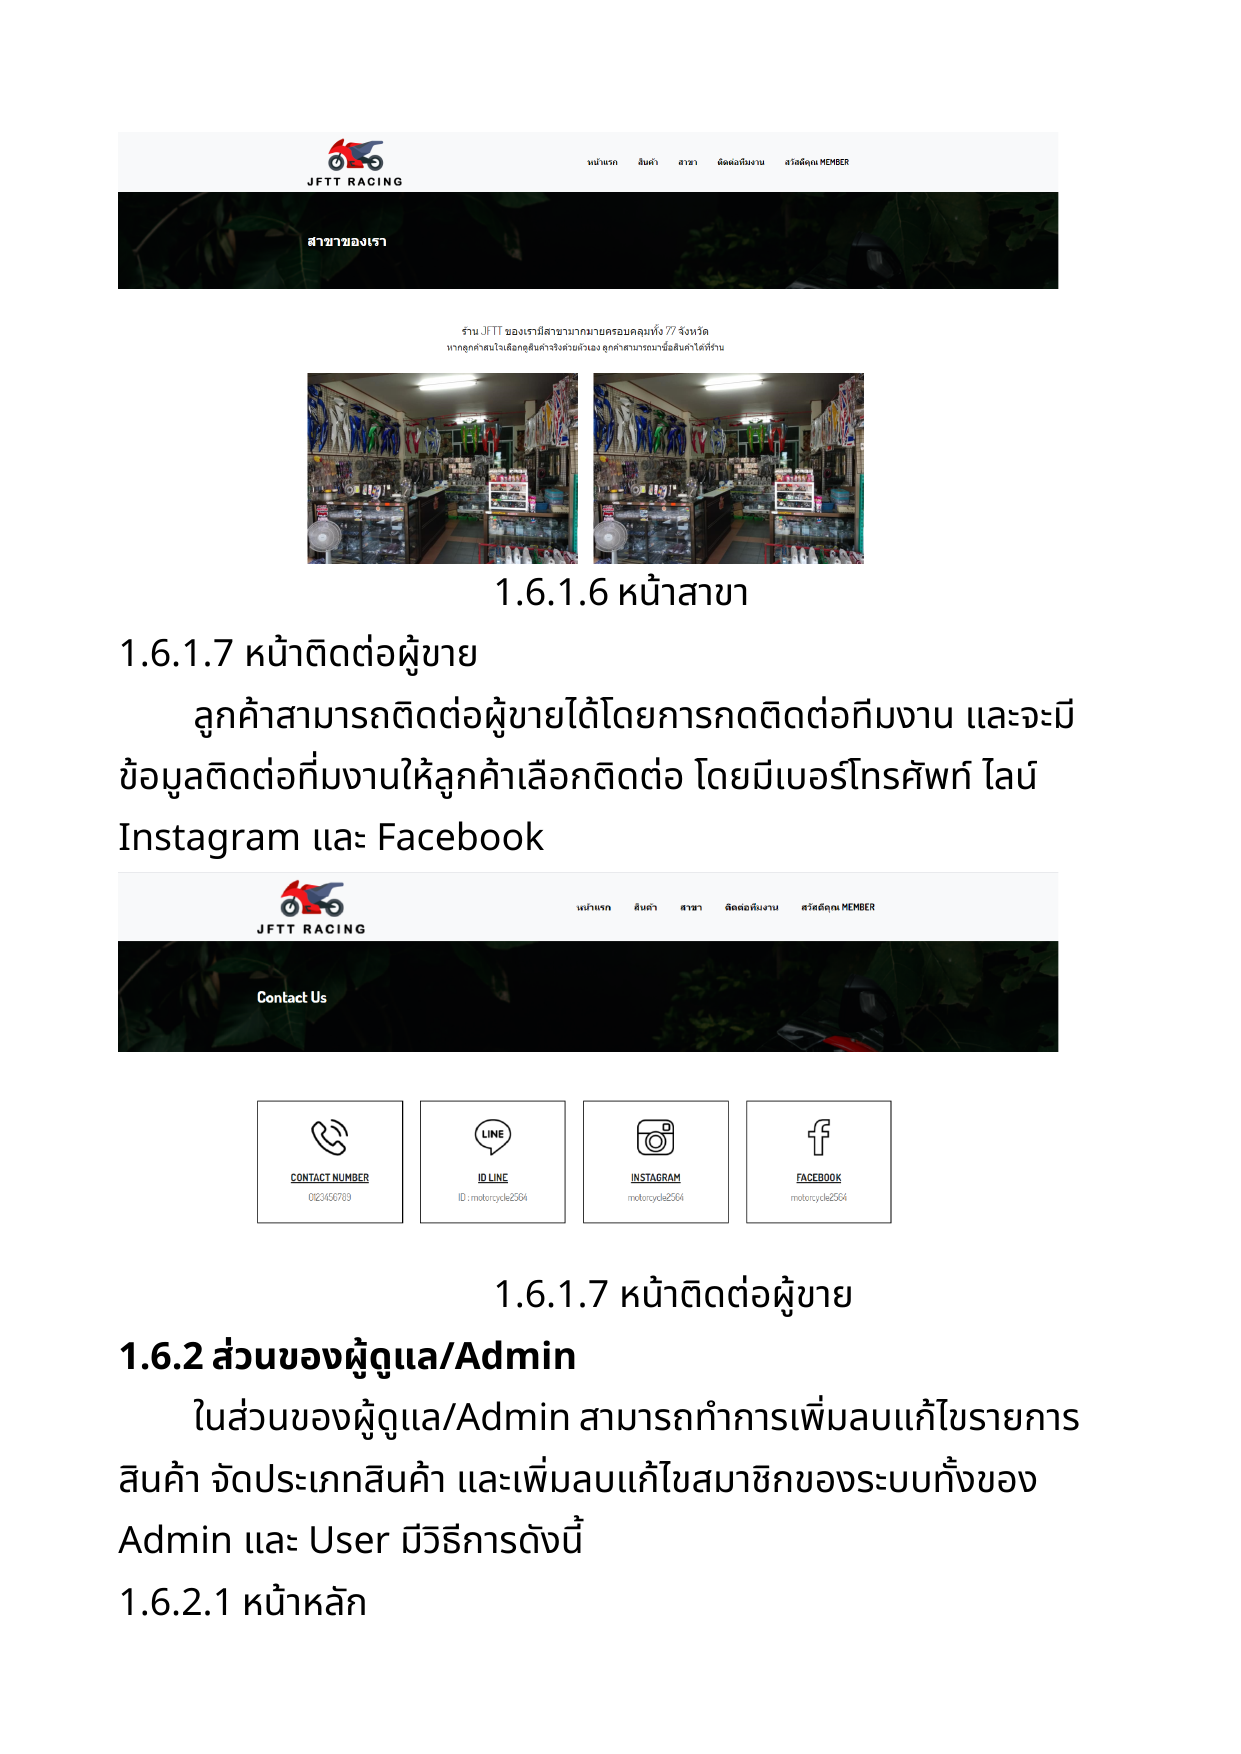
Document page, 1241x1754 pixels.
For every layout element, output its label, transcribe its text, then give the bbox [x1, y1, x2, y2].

text ลูกค้าสามารถติดต่อผู้ขายได้โดยการกดติดต่อทีมงาน และจะมีข้อมูลติดต่อที่มงานให้ลูกค้าเลือกติดต่อ โดยมีเบอร์โทรศัพท์ ไลน์ Instagram และ Facebook [118, 688, 1137, 867]
text 1.6.2ส่วนของผู้ดูแล/Admin [118, 1329, 1137, 1386]
text 1.6.1.7 หน้าติดต่อผู้ขาย [118, 627, 1137, 684]
text 1.6.1.7 หน้าติดต่อผู้ขาย [118, 1268, 1137, 1325]
text 1.6.2.1หน้าหลัก [118, 1575, 1137, 1632]
text 1.6.1.6หน้าสาขา [118, 565, 1137, 622]
picture [118, 872, 1059, 1266]
picture [118, 132, 1059, 564]
text ในส่วนของผู้ดูแล/Adminสามารถทำการเพิ่มลบแก้ไขรายการสินค้า จัดประเภทสินค้า และเพิ่มลบแก้ไขสมาชิกของระบบทั้งของ Admin และ User มีวิธีการดังนี้ [118, 1391, 1137, 1570]
